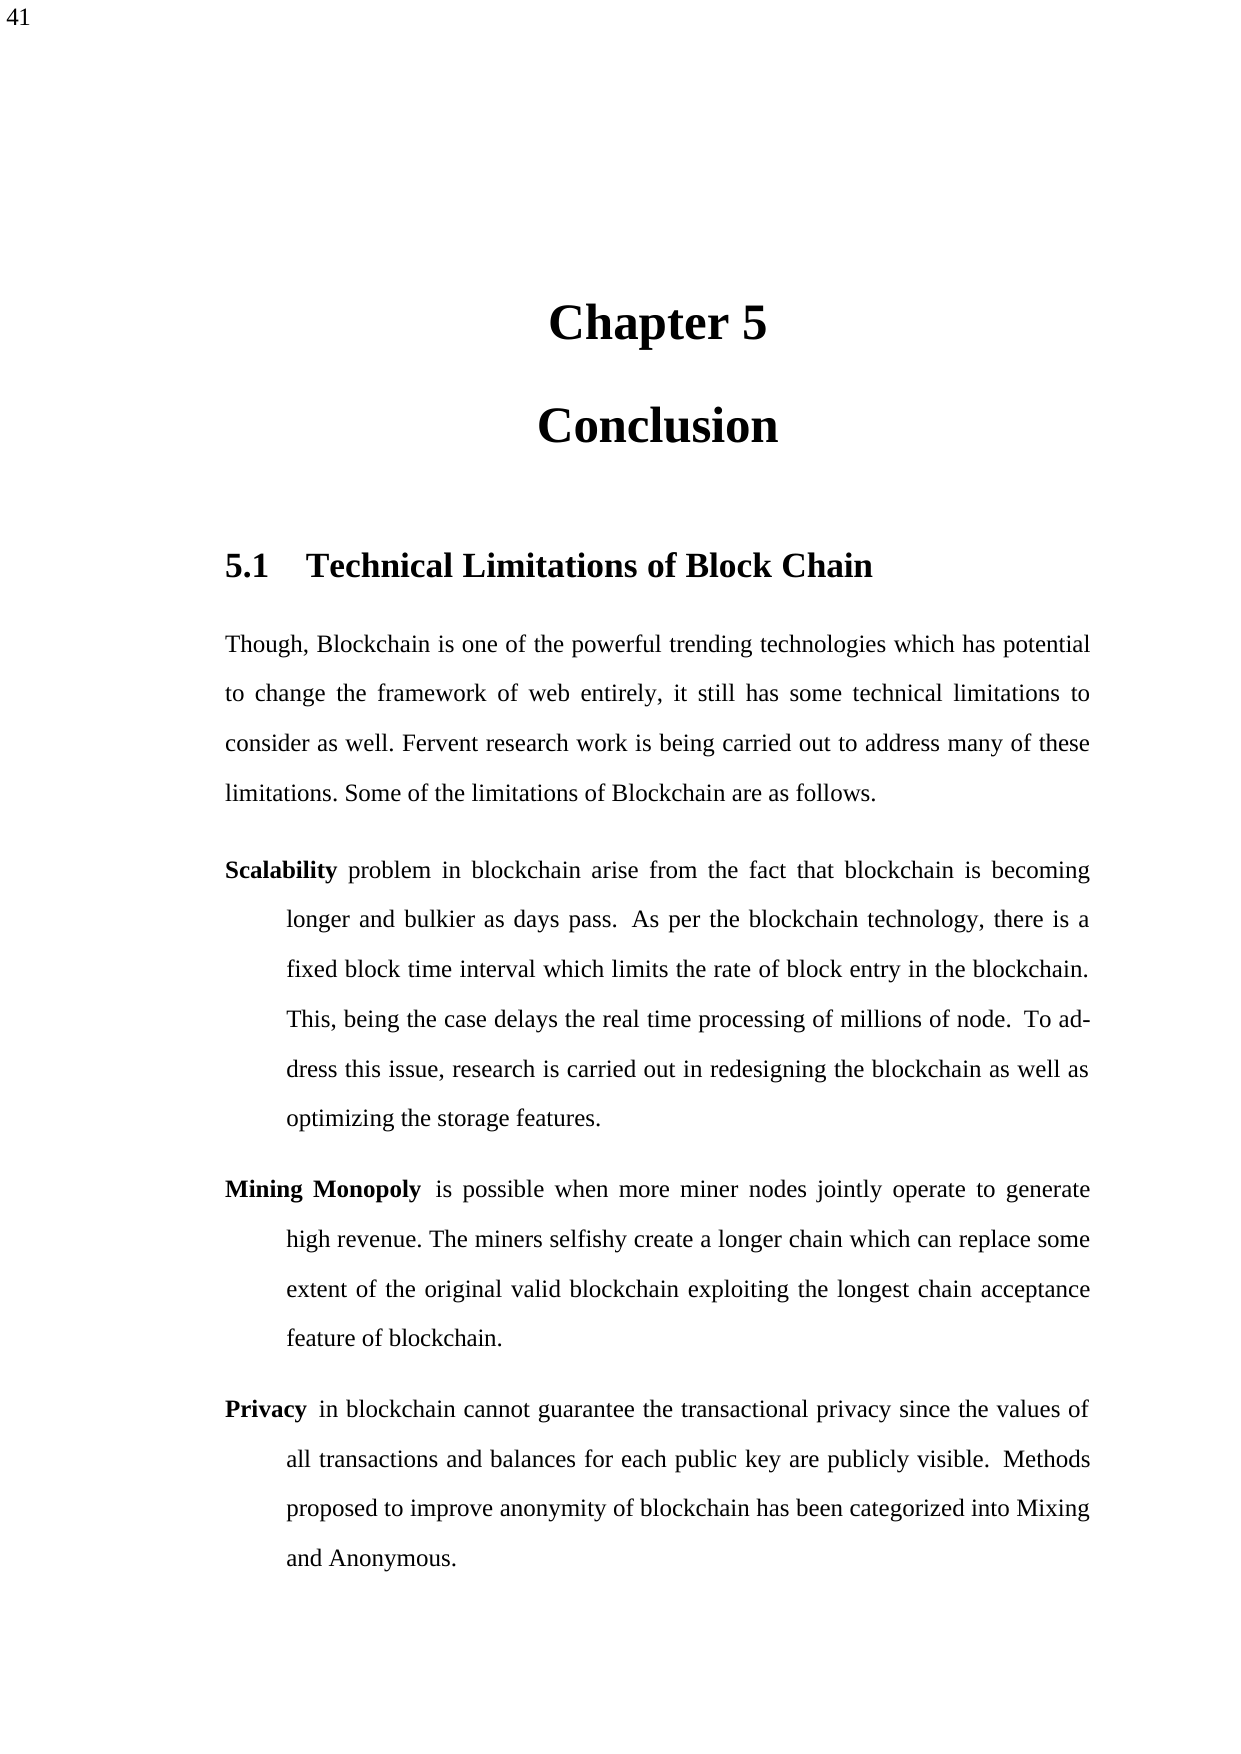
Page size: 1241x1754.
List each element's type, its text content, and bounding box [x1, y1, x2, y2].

text Though, Blockchain is one of the powerful trending technologies which has potential to change the framework of web entirely, it still has some technical limitations to consider as well. Fervent research work is being carried out to address many of these limitations. Some of the limitations of Blockchain are as follows. [225, 629, 1090, 807]
text Scalability problem in blockchain arise from the fact that blockchain is becoming longer and bulkier as days pass. As per the blockchain technology, there is a fixed block time interval which limits the rate of block entry in the blockchain. This, being the case delays the real time processing of millions of node. To ad- dress this issue, research is carried out in redesigning the blockchain as well as optimizing the storage features. [225, 855, 1091, 1132]
text Mining Monopoly is possible when more miner nodes jointly operate to generate high revenue. The miners selfishy create a longer chain which can replace some extent of the original valid blockchain exploiting the longest chain acceptance feature of blockchain. [225, 1174, 1091, 1352]
subtitle Chapter 5 Conclusion [534, 291, 781, 453]
subtitle Technical Limitations of Block Chain [225, 544, 1240, 585]
text Privacy in blockchain cannot guarantee the transactional privacy since the values of all transactions and balances for each public key are publicly visible. Methods proposed to improve anonymity of blockchain has been categorized into Mixing and Anonymous. [225, 1394, 1090, 1572]
